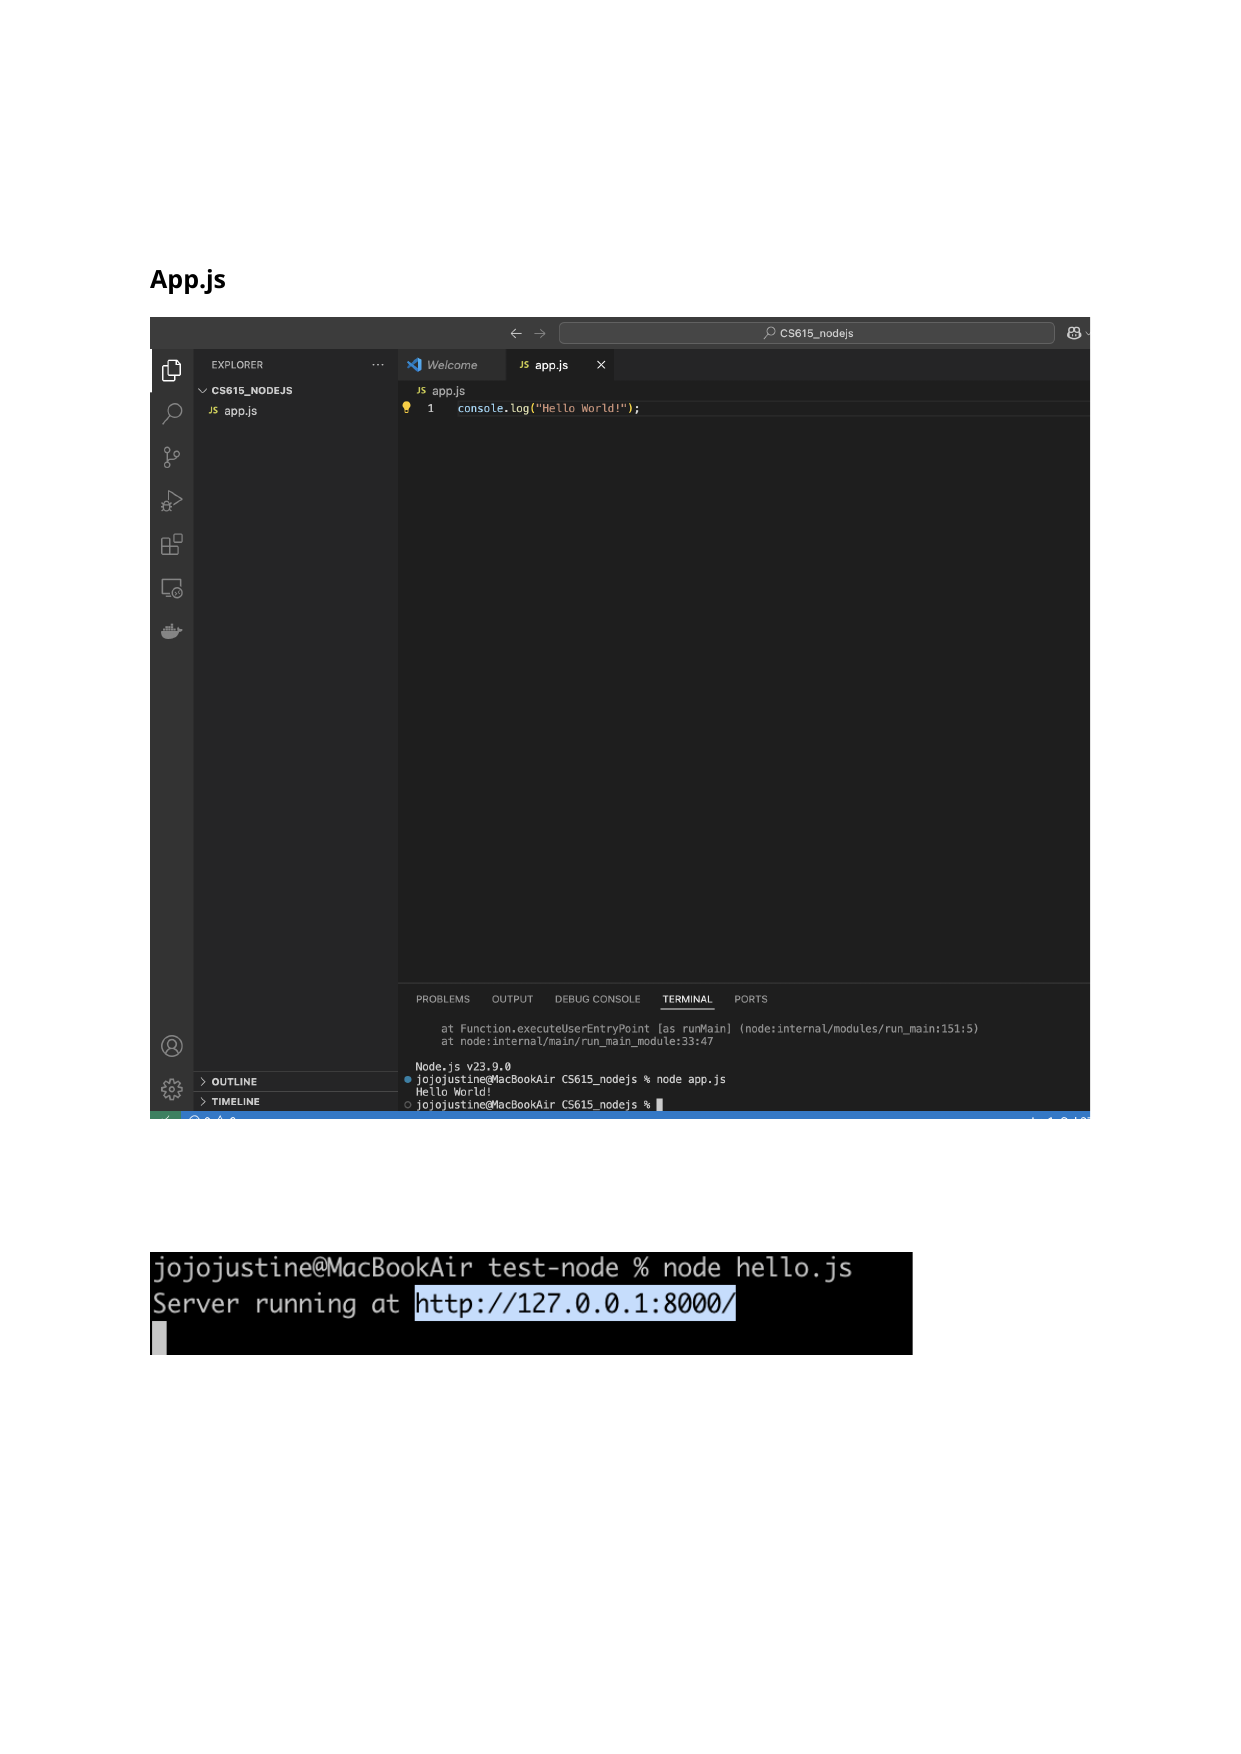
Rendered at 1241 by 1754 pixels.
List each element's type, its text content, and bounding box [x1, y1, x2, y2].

picture [150, 317, 1091, 1119]
picture [150, 1252, 913, 1355]
text App.js [150, 262, 1090, 296]
